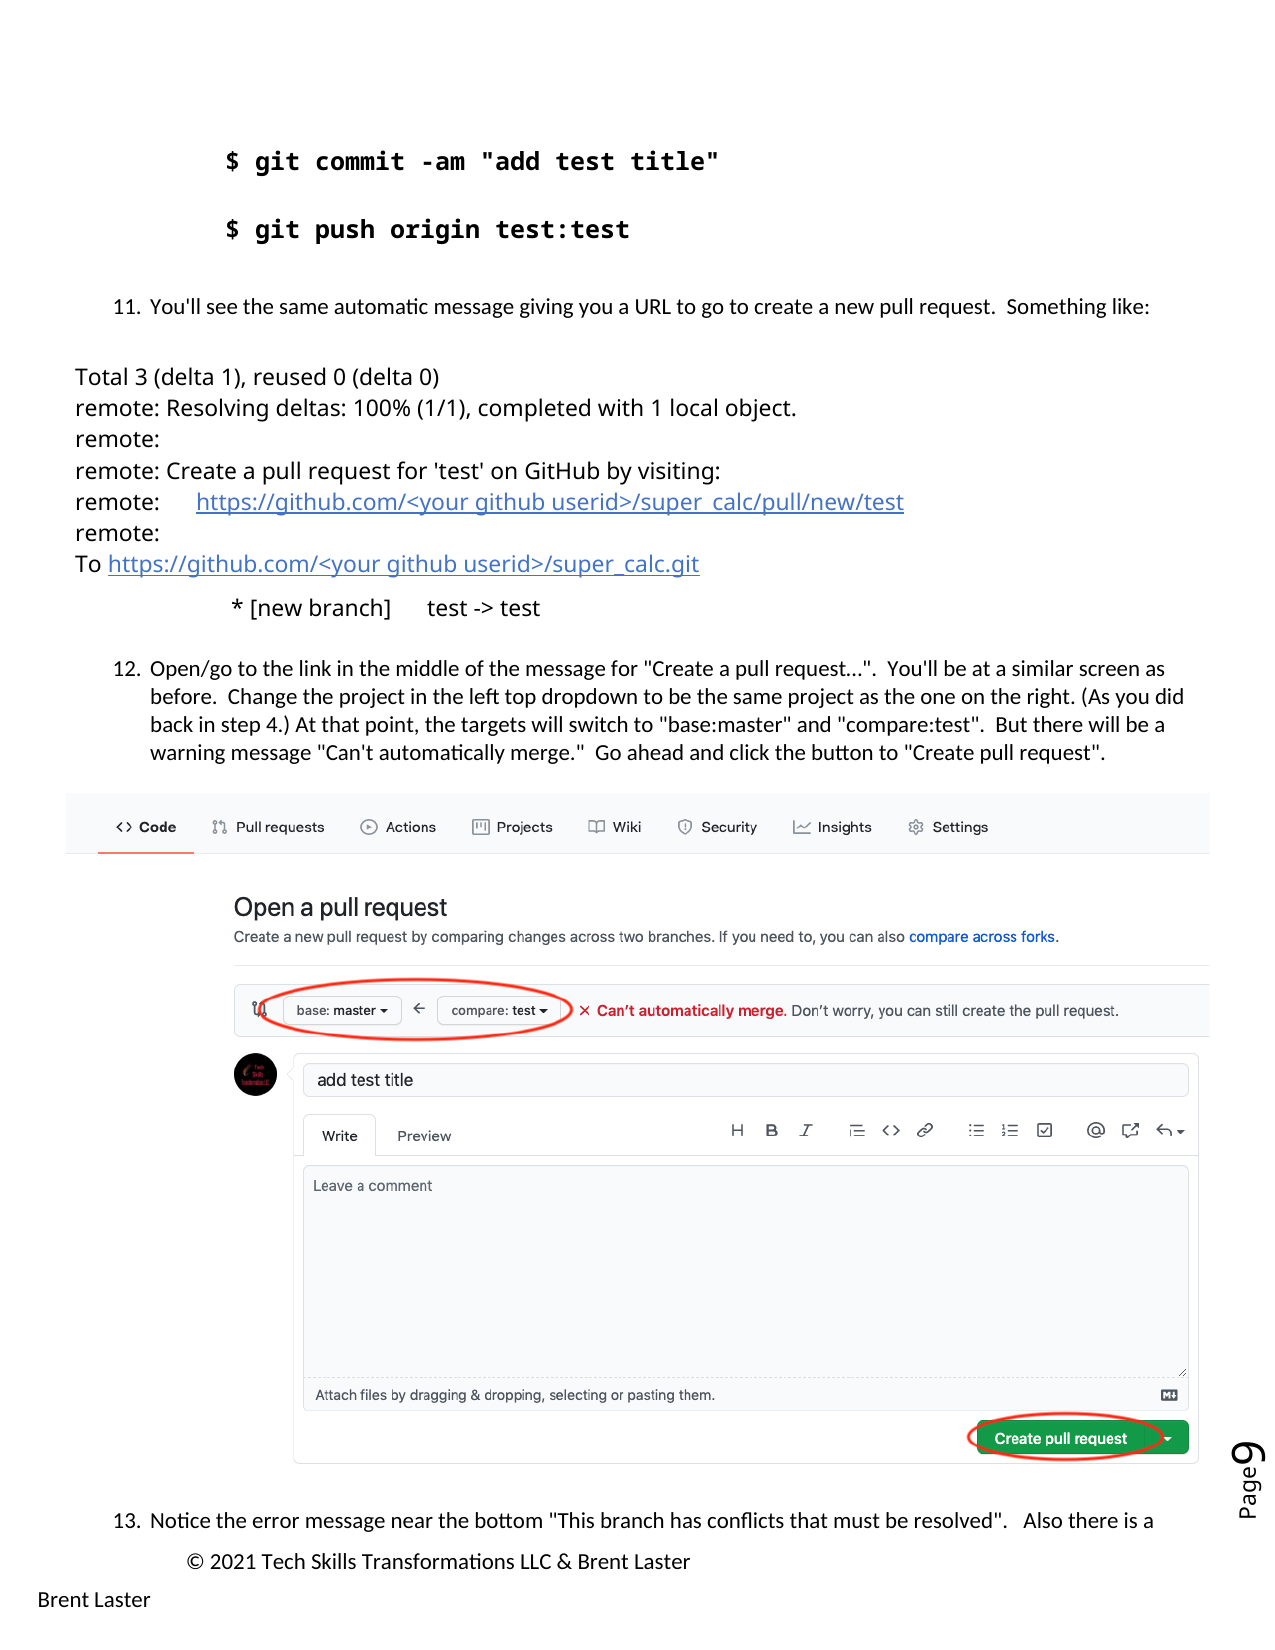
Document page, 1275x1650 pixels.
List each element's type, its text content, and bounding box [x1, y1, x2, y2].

text To https://github.com/<your github userid>/super_calc.git [75, 548, 1219, 579]
text remote: [75, 517, 1219, 548]
text $ git push origin test:test [225, 212, 1219, 246]
text remote: https://github.com/<your github userid>/super_calc/pull/new/test [75, 486, 1219, 517]
picture [65, 793, 1210, 1479]
list Open/go to the link in the middle of the message for "Create a pull request…". You'll be at a similar screen as before. Change the project in the left top dropdown to be the same project as the one on the right. (As you did back in step 4.) At that point, the targets will switch to "base:master" and "compare:test". But there will be a warning message "Can't automatically merge." Go ahead and click the button to "Create pull request". [112, 654, 1219, 766]
list You'll see the same automatic message giving you a URL to go to create a new pull request. Something like: [112, 292, 1219, 320]
text remote: Resolving deltas: 100% (1/1), completed with 1 local object. [75, 392, 1219, 423]
text remote: Create a pull request for 'test' on GitHub by visiting: [75, 454, 1219, 486]
list * [new branch] test -> test [225, 592, 1219, 623]
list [112, 1506, 1219, 1534]
text $ git commit -am "add test title" [225, 143, 1219, 178]
text Total 3 (delta 1), reused 0 (delta 0) [75, 361, 1219, 392]
text remote: [75, 423, 1219, 454]
